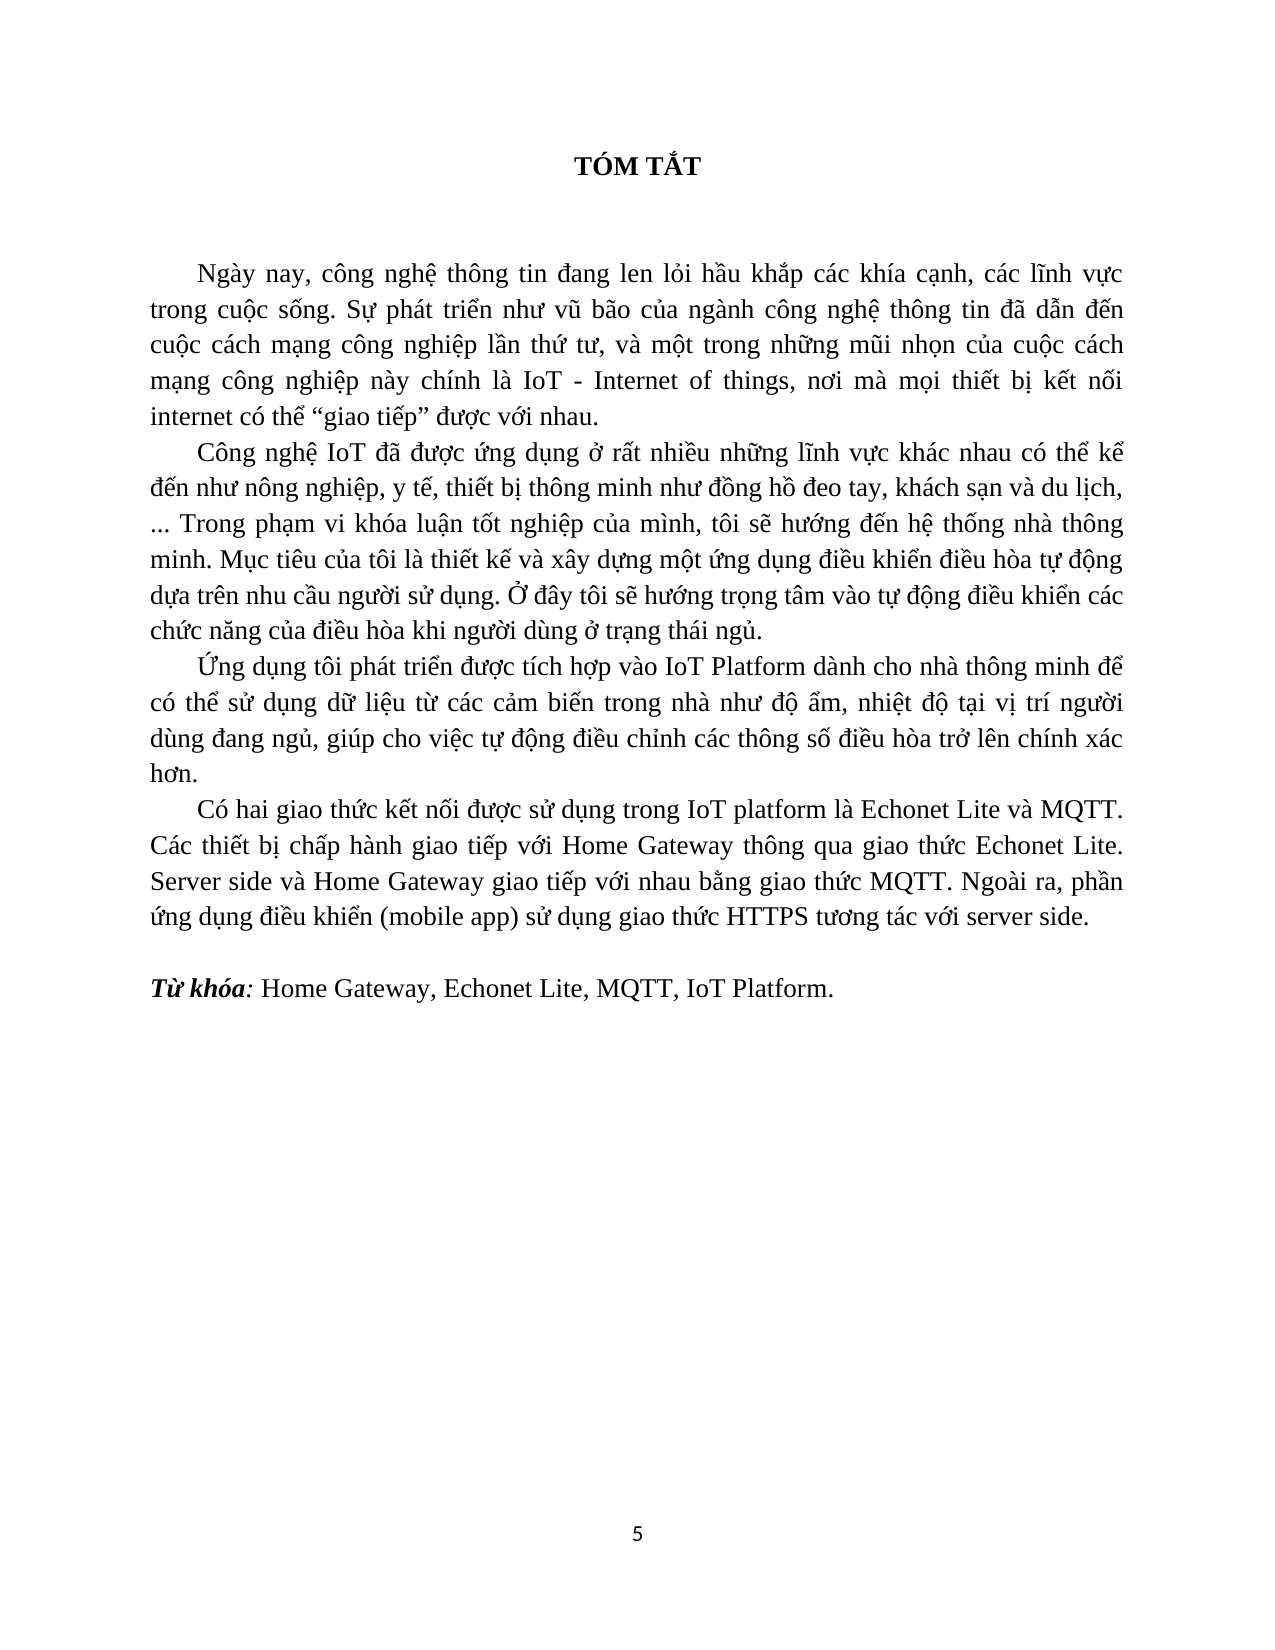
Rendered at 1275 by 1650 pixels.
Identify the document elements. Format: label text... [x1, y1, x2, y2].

text TÓM TẮT [150, 150, 1125, 181]
text Từ khóa: Home Gateway, Echonet Lite, MQTT, IoT Platform. [150, 972, 1125, 1003]
text Ngày nay, công nghệ thông tin đang len lỏi hầu khắp các khía cạnh, các lĩnh vực trong cuộc sống. Sự phát triển như vũ bão của ngành công nghệ thông tin đã dẫn đến cuộc cách mạng công nghiệp lần thứ tư, và một trong những mũi nhọn của cuộc cách mạng công nghiệp này chính là IoT - Internet of things, nơi mà mọi thiết bị kết nối internet có thể “giao tiếp” được với nhau. [150, 257, 1125, 431]
text Có hai giao thức kết nối được sử dụng trong IoT platform là Echonet Lite và MQTT. Các thiết bị chấp hành giao tiếp với Home Gateway thông qua giao thức Echonet Lite. Server side và Home Gateway giao tiếp với nhau bằng giao thức MQTT. Ngoài ra, phần ứng dụng điều khiển (mobile app) sử dụng giao thức HTTPS tương tác với server side. [150, 793, 1125, 931]
text Công nghệ IoT đã được ứng dụng ở rất nhiều những lĩnh vực khác nhau có thể kể đến như nông nghiệp, y tế, thiết bị thông minh như đồng hồ đeo tay, khách sạn và du lịch, ... Trong phạm vi khóa luận tốt nghiệp của mình, tôi sẽ hướng đến hệ thống nhà thông minh. Mục tiêu của tôi là thiết kế và xây dựng một ứng dụng điều khiển điều hòa tự động dựa trên nhu cầu người sử dụng. Ở đây tôi sẽ hướng trọng tâm vào tự động điều khiển các chức năng của điều hòa khi người dùng ở trạng thái ngủ. [150, 436, 1125, 646]
text Ứng dụng tôi phát triển được tích hợp vào IoT Platform dành cho nhà thông minh để có thể sử dụng dữ liệu từ các cảm biến trong nhà như độ ẩm, nhiệt độ tại vị trí người dùng đang ngủ, giúp cho việc tự động điều chỉnh các thông số điều hòa trở lên chính xác hơn. [150, 650, 1125, 788]
